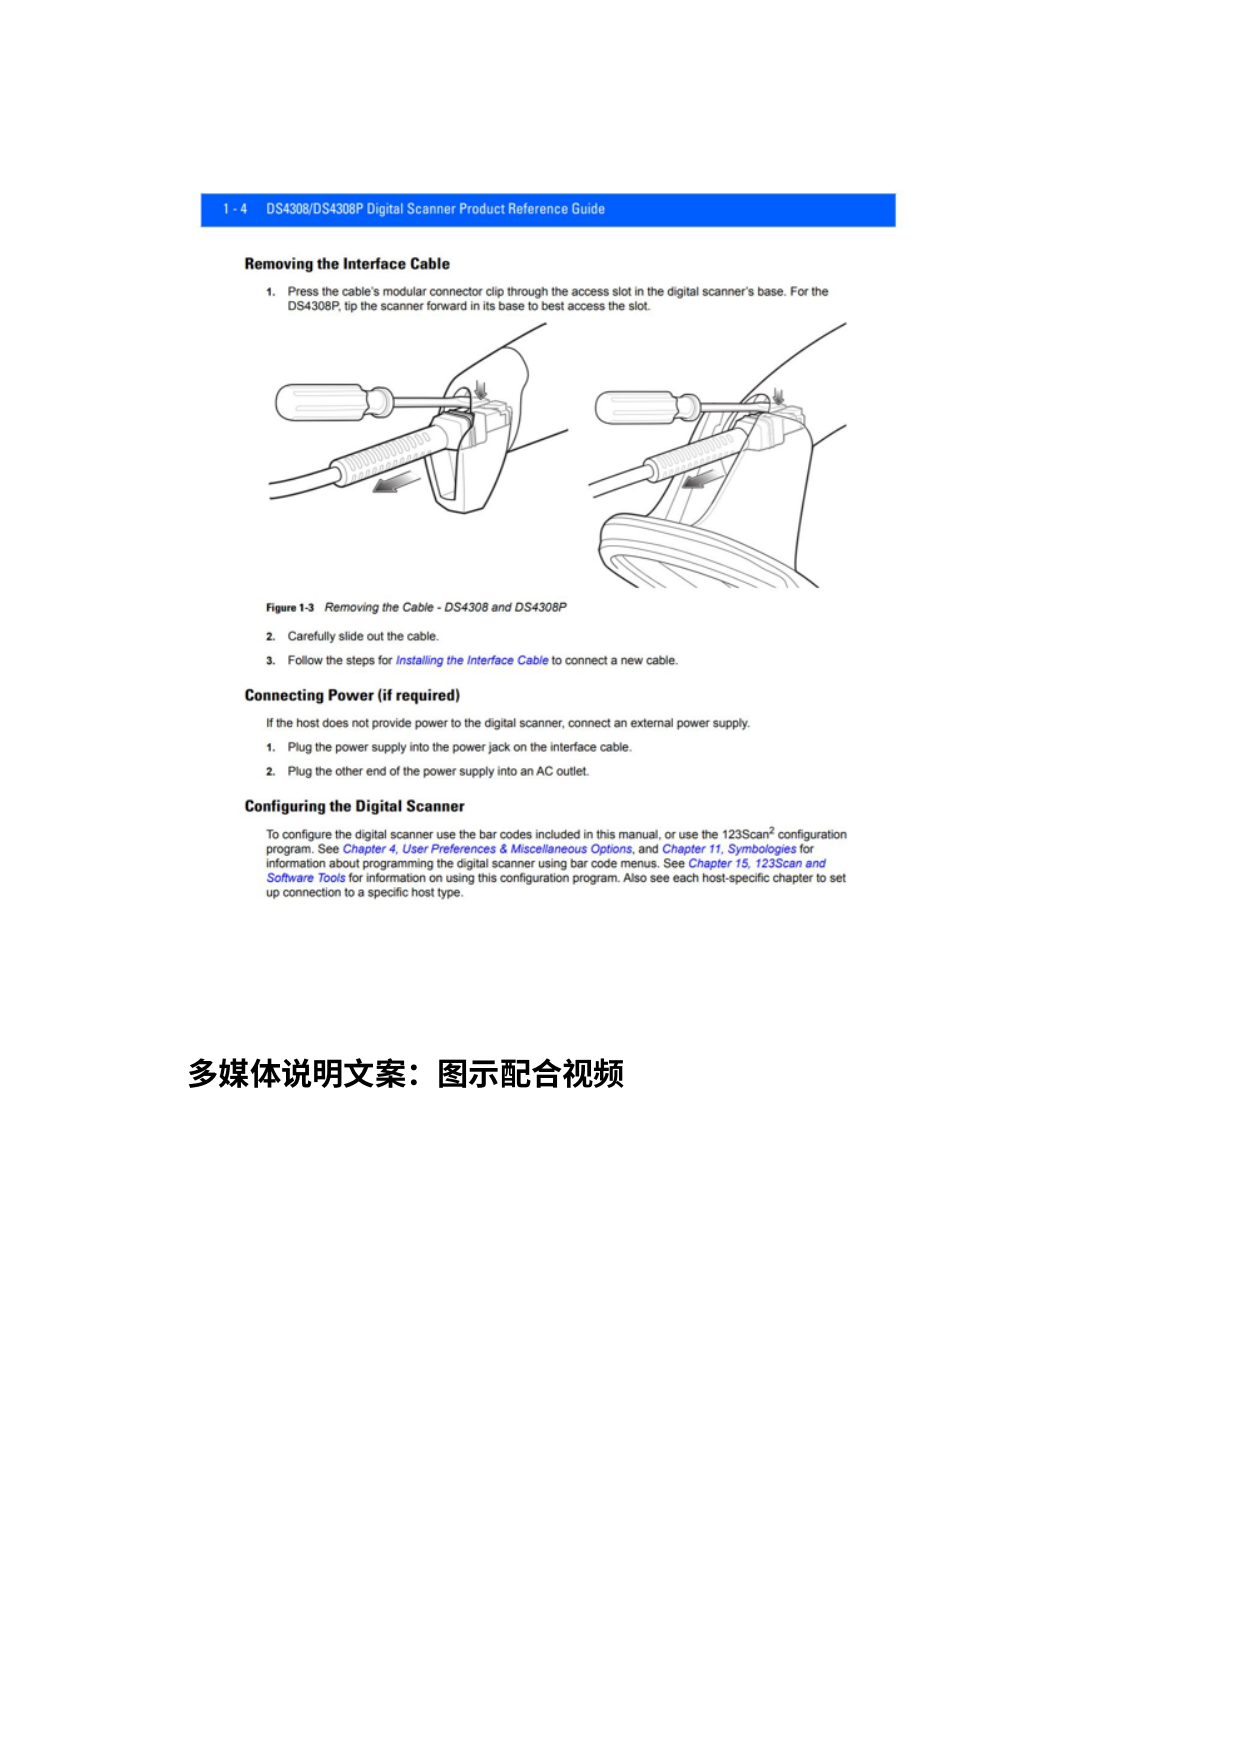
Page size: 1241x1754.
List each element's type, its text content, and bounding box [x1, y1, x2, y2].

picture [187, 162, 911, 1035]
text 多媒体说明文案：图示配合视频 [187, 1039, 1053, 1104]
